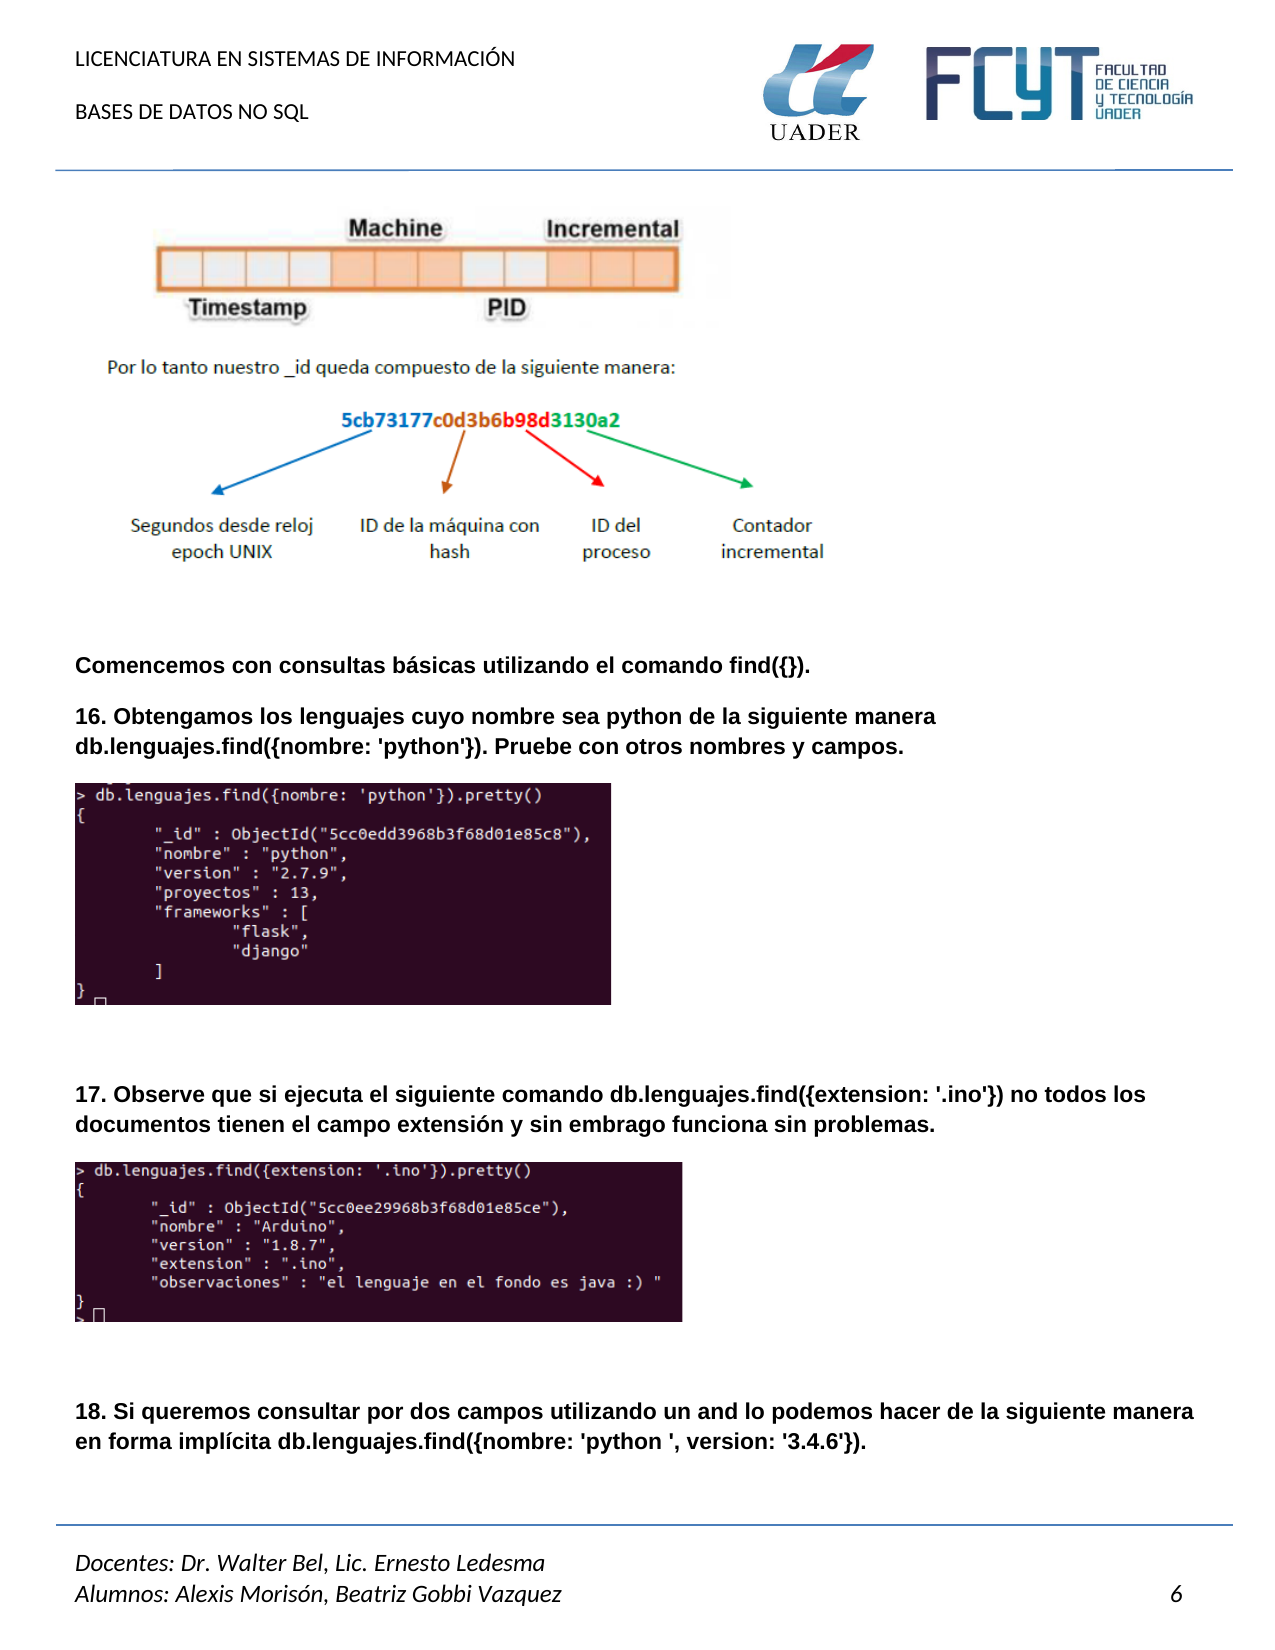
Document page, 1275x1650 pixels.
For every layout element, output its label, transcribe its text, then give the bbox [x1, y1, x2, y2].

text Comencemos con consultas básicas utilizando el comando find({}). [75, 652, 1200, 678]
text 16. Obtengamos los lenguajes cuyo nombre sea python de la siguiente manera db.lenguajes.find({nombre: 'python'}). Pruebe con otros nombres y campos. [75, 703, 1200, 759]
picture [912, 47, 1204, 122]
text 18. Si queremos consultar por dos campos utilizando un and lo podemos hacer de la siguiente manera en forma implícita db.lenguajes.find({nombre: 'python ', version: '3.4.6'}). [75, 1398, 1200, 1454]
picture [761, 40, 874, 140]
picture [75, 206, 837, 576]
text 17. Observe que si ejecuta el siguiente comando db.lenguajes.find({extension: '.ino'}) no todos los documentos tienen el campo extensión y sin embrago funciona sin problemas. [75, 1081, 1200, 1137]
picture [75, 1162, 683, 1322]
picture [75, 783, 612, 1005]
